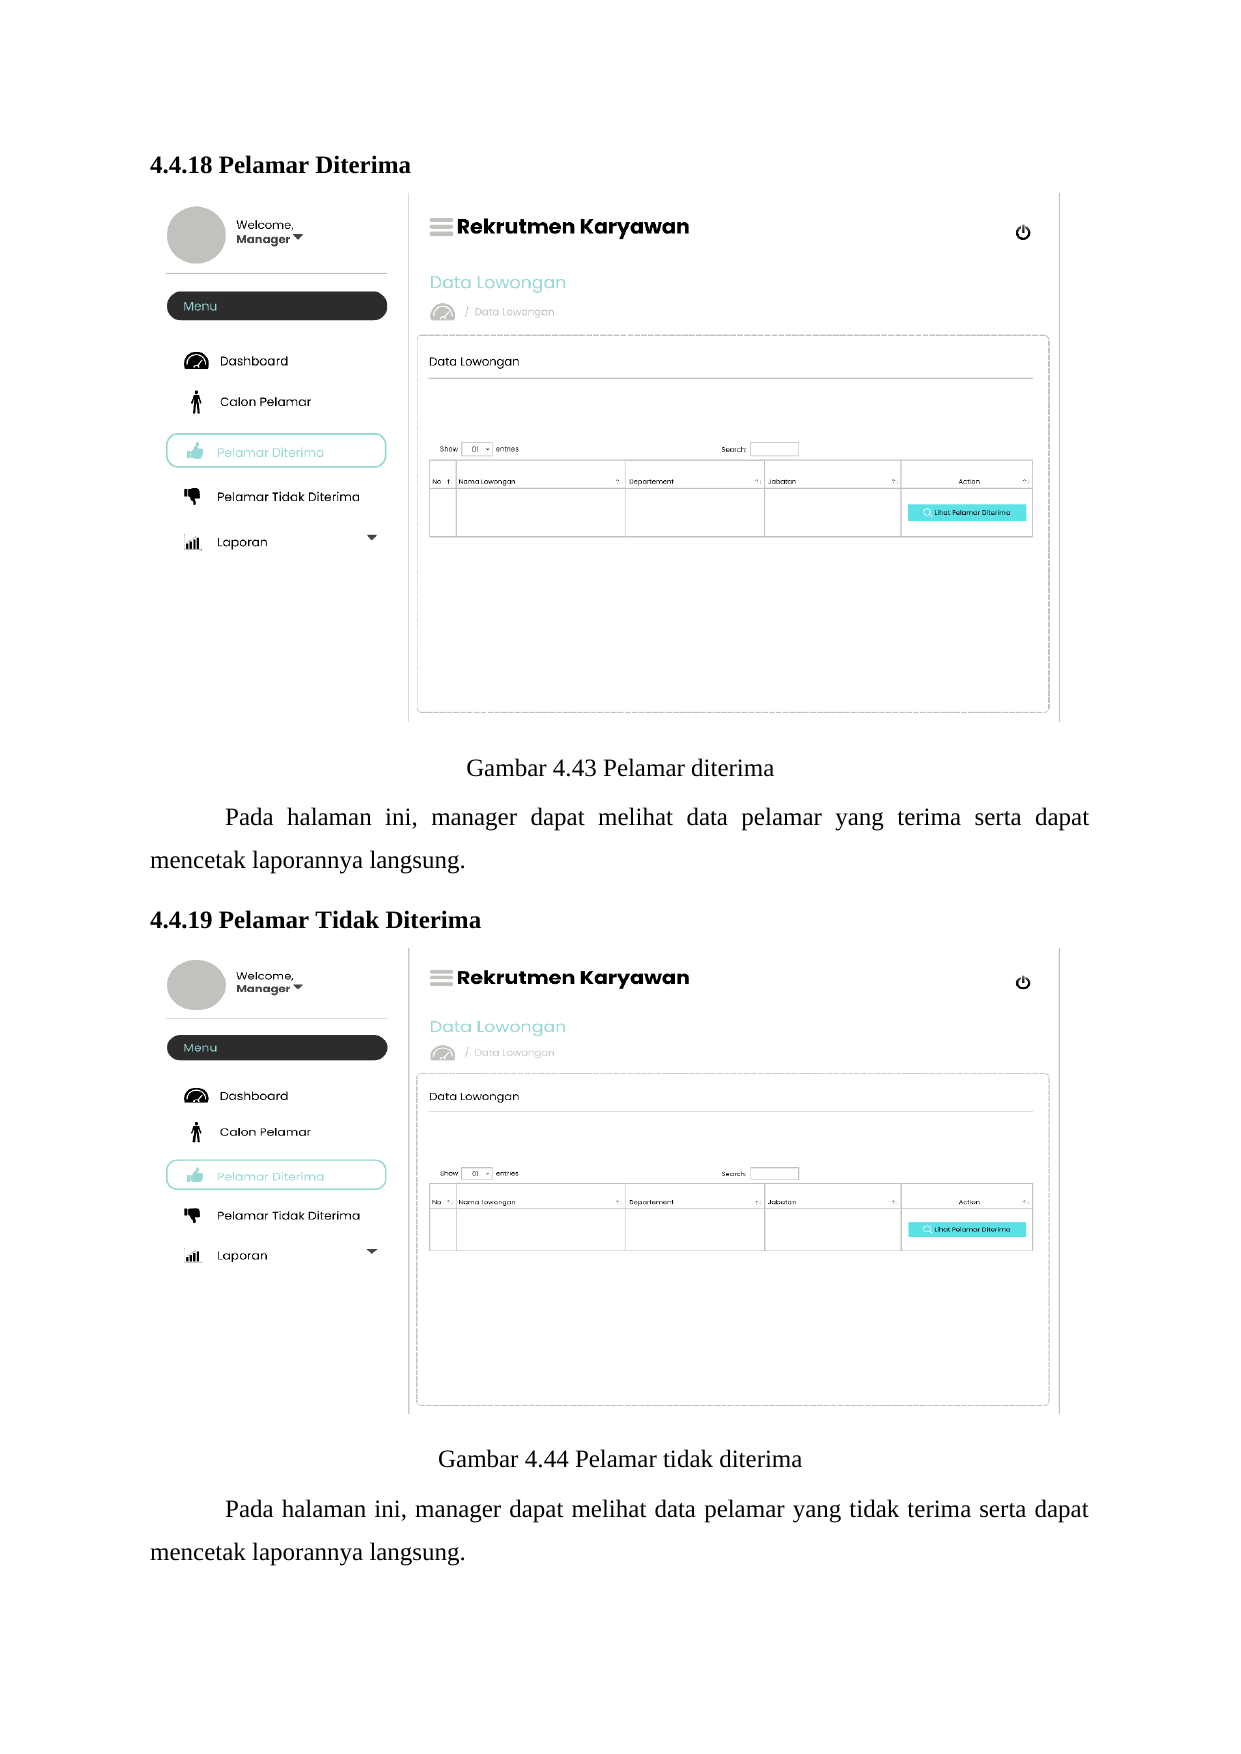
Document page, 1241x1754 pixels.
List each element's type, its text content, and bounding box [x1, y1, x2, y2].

picture [150, 948, 1090, 1414]
text Pada halaman ini, manager dapat melihat data pelamar yang tidak terima serta dapat mencetak laporannya langsung. [150, 1494, 1090, 1566]
picture [150, 193, 1091, 722]
text Gambar 4.44 Pelamar tidak diterima [150, 1444, 1090, 1473]
text 4.4.19 Pelamar Tidak Diterima [150, 905, 1090, 934]
text Pada halaman ini, manager dapat melihat data pelamar yang terima serta dapat mencetak laporannya langsung. [150, 802, 1090, 874]
text Gambar 4.43 Pelamar diterima [150, 753, 1090, 781]
text 4.4.18 Pelamar Diterima [150, 150, 1090, 179]
